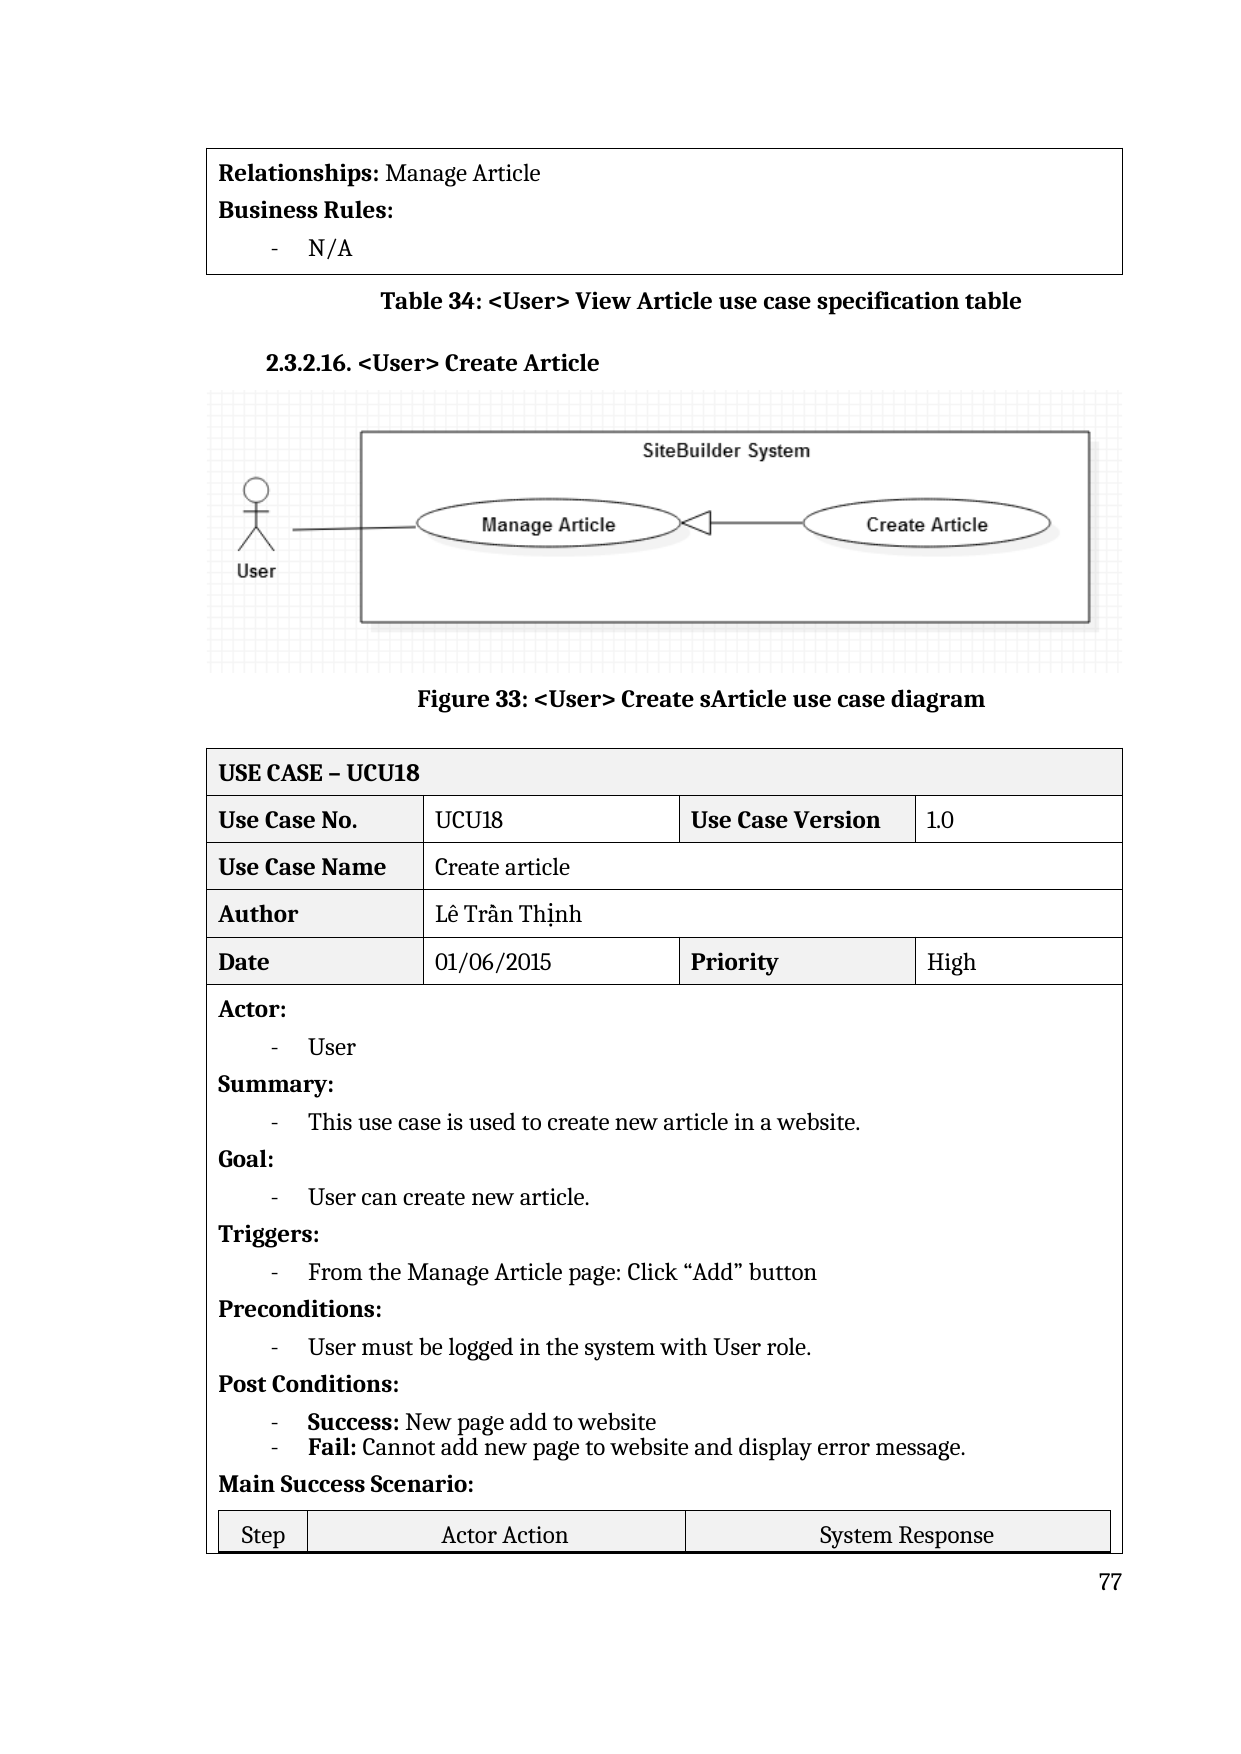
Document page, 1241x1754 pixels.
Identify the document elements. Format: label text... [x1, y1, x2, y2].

subtitle <User> Create Article [266, 349, 1122, 378]
table_cell Priority [680, 938, 915, 984]
table_cell High [916, 938, 1122, 984]
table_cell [207, 985, 1122, 1552]
table_header USE CASE – UCU18 [207, 749, 1122, 795]
table_cell Use Case Name [207, 843, 423, 889]
table_cell Lê Trần Thịnh [424, 890, 1122, 937]
table_cell Create article [424, 843, 1122, 889]
table_cell Date [207, 938, 423, 984]
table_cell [207, 149, 1122, 274]
table_cell 01/06/2015 [424, 938, 679, 984]
text Table 34: <User> View Article use case specification table [281, 287, 1122, 316]
picture [206, 390, 1123, 673]
table_cell Use Case No. [207, 796, 423, 842]
table_cell Use Case Version [680, 796, 915, 842]
table_cell Author [207, 890, 423, 937]
text Figure 33: <User> Create sArticle use case diagram [281, 685, 1122, 714]
table_cell 1.0 [916, 796, 1122, 842]
table_cell UCU18 [424, 796, 679, 842]
